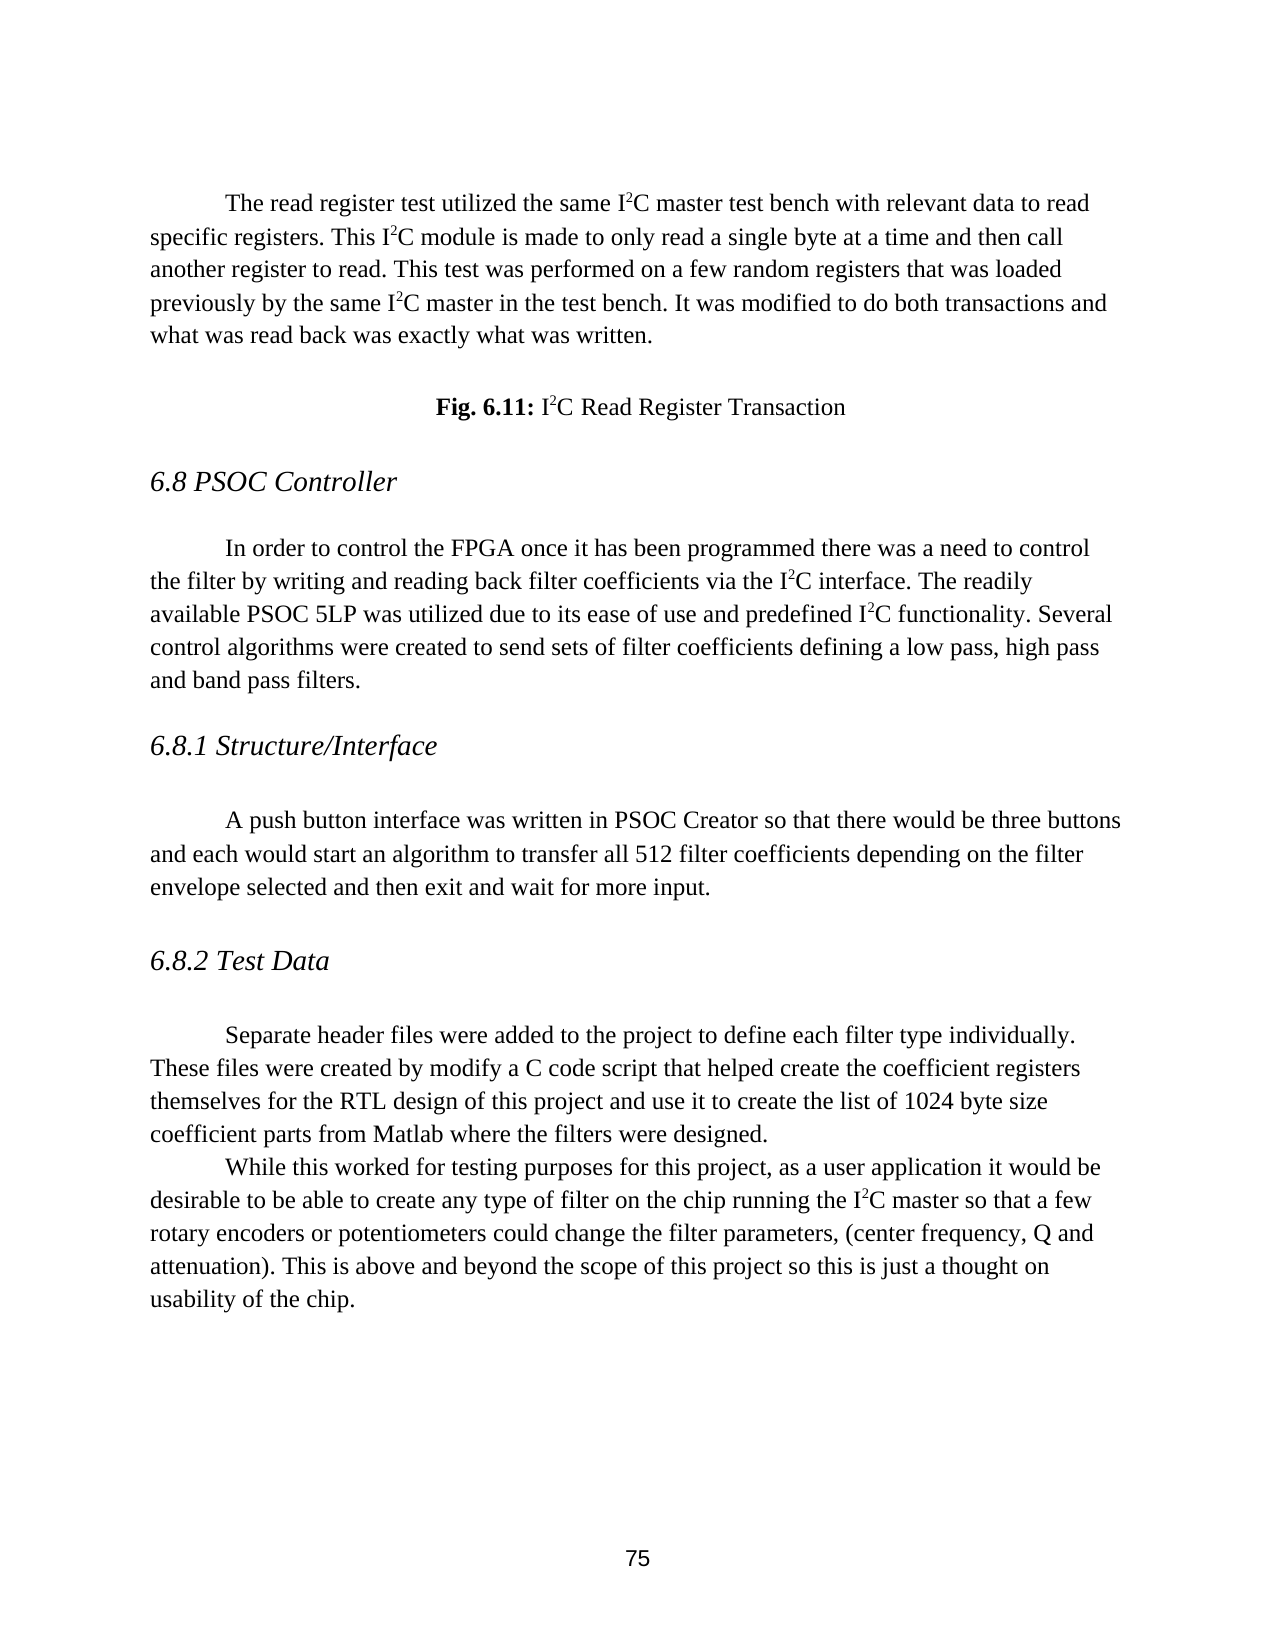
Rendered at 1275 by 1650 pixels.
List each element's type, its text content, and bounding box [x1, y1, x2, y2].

text While this worked for testing purposes for this project, as a user application it would be desirable to be able to create any type of filter on the chip running the I2C master so that a few rotary encoders or potentiometers could change the filter parameters, (center frequency, Q and attenuation). This is above and beyond the scope of this project so this is just a thought on usability of the chip. [150, 1152, 1125, 1313]
text In order to control the FPGA once it has been programmed there was a need to control the filter by writing and reading back filter coefficients via the I2C interface. The readily available PSOC 5LP was utilized due to its ease of use and predefined I2C functionality. Several control algorithms were created to send sets of filter coefficients defining a low pass, high pass and band pass filters. [150, 533, 1125, 694]
text 6.8.1 Structure/Interface [150, 728, 1125, 762]
text The read register test utilized the same I2C master test bench with relevant data to read specific registers. This I2C module is made to only read a single byte at a time and then call another register to read. This test was performed on a few random registers that was loaded previously by the same I2C master in the test bench. It was modified to do both transactions and what was read back was exactly what was written. [150, 188, 1125, 349]
text 6.8.2 Test Data [150, 943, 1125, 977]
text A push button interface was written in PSOC Creator so that there would be three buttons and each would start an algorithm to transfer all 512 filter coefficients depending on the filter envelope selected and then exit and wait for more input. [150, 806, 1125, 900]
text Separate header files were added to the project to define each filter type individually. These files were created by modify a C code script that helped create the coefficient registers themselves for the RTL design of this project and use it to create the list of 1024 byte size coefficient parts from Matlab where the filters were designed. [150, 1020, 1125, 1148]
text 6.8 PSOC Controller [150, 464, 1125, 498]
text Fig. 6.11: I2C Read Register Transaction [150, 392, 1125, 421]
